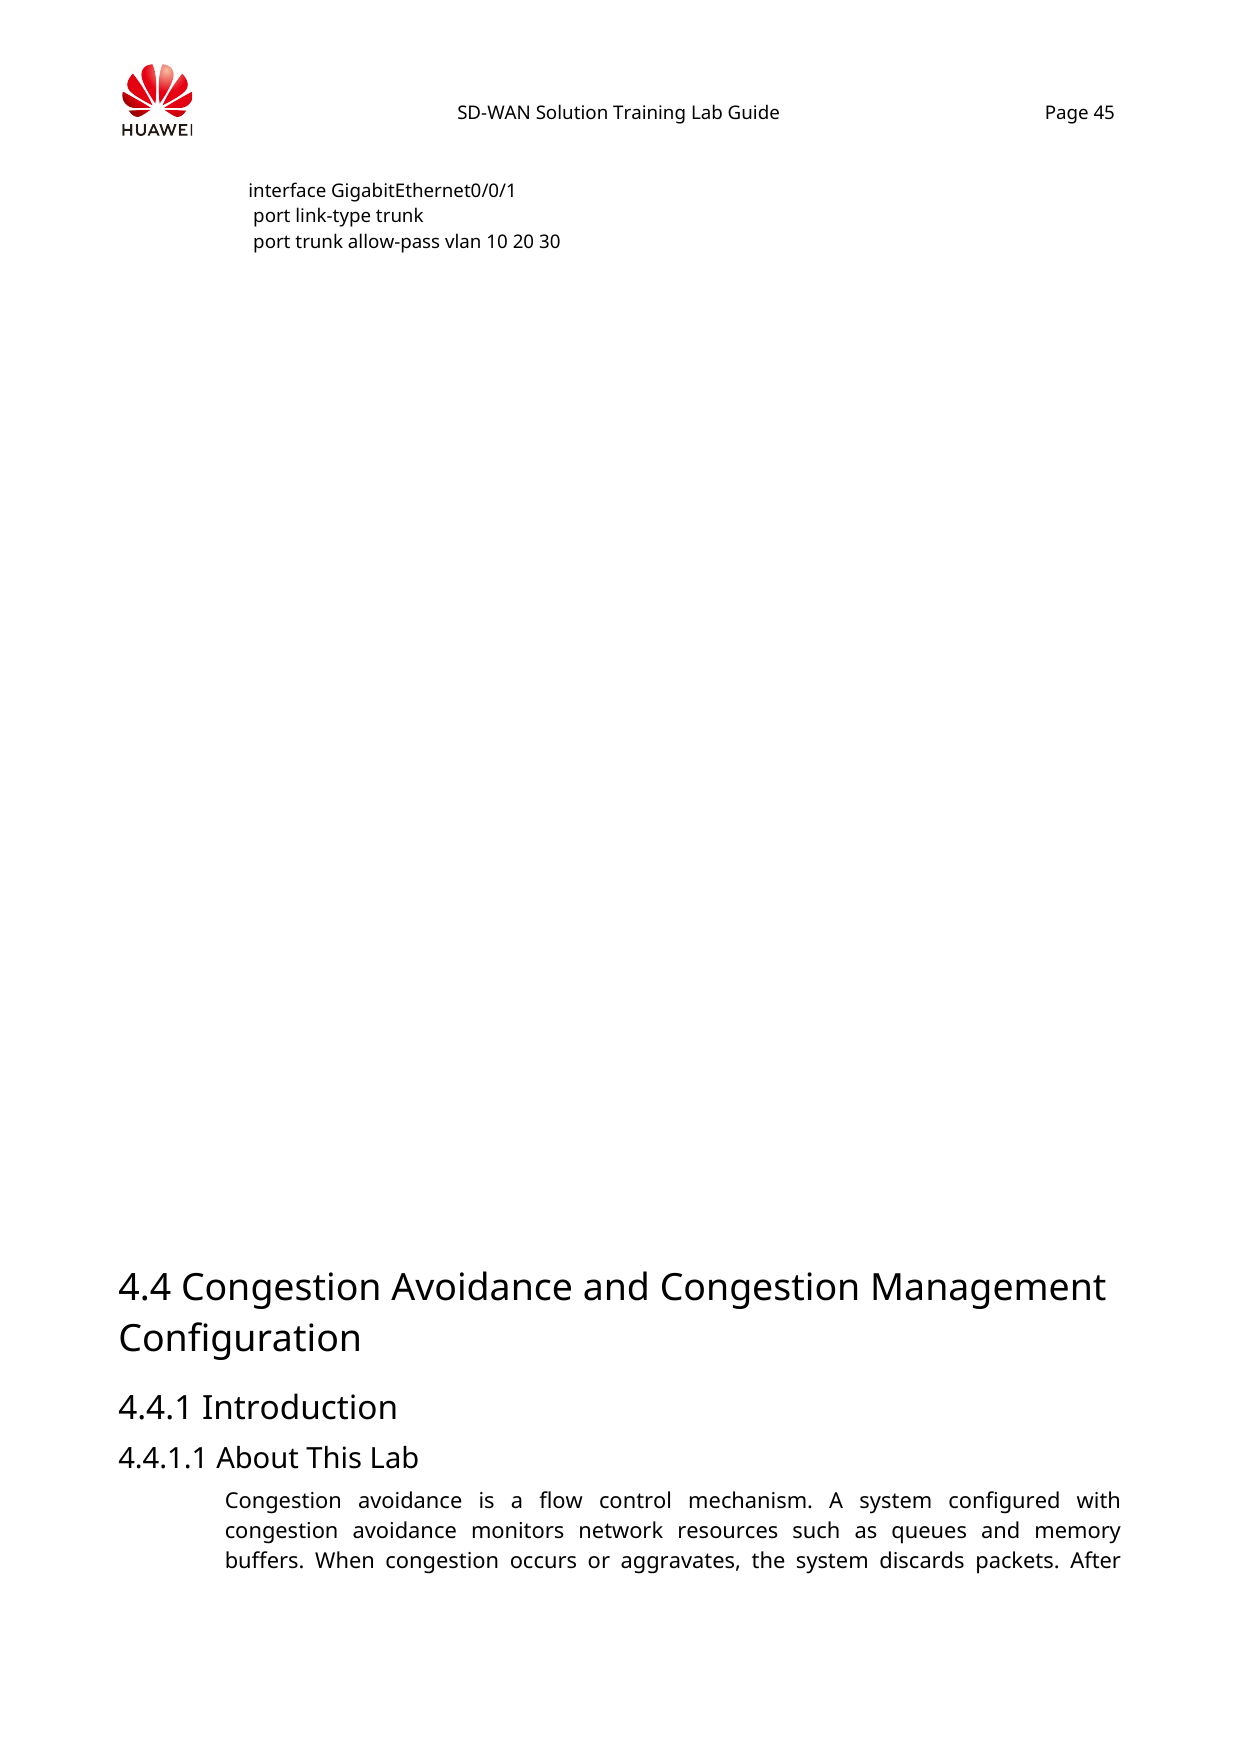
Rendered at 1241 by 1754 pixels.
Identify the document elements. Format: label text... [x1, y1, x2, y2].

text interface GigabitEthernet0/0/1 [248, 177, 1122, 203]
text port trunk allow-pass vlan 10 20 30 [248, 228, 1122, 254]
text port link-type trunk [248, 203, 1122, 228]
subtitle Introduction [118, 1383, 1122, 1429]
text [224, 1485, 1122, 1574]
picture [122, 64, 193, 136]
subtitle About This Lab [118, 1437, 1122, 1477]
subtitle Congestion Avoidance and Congestion Management Configuration [118, 1261, 1122, 1363]
